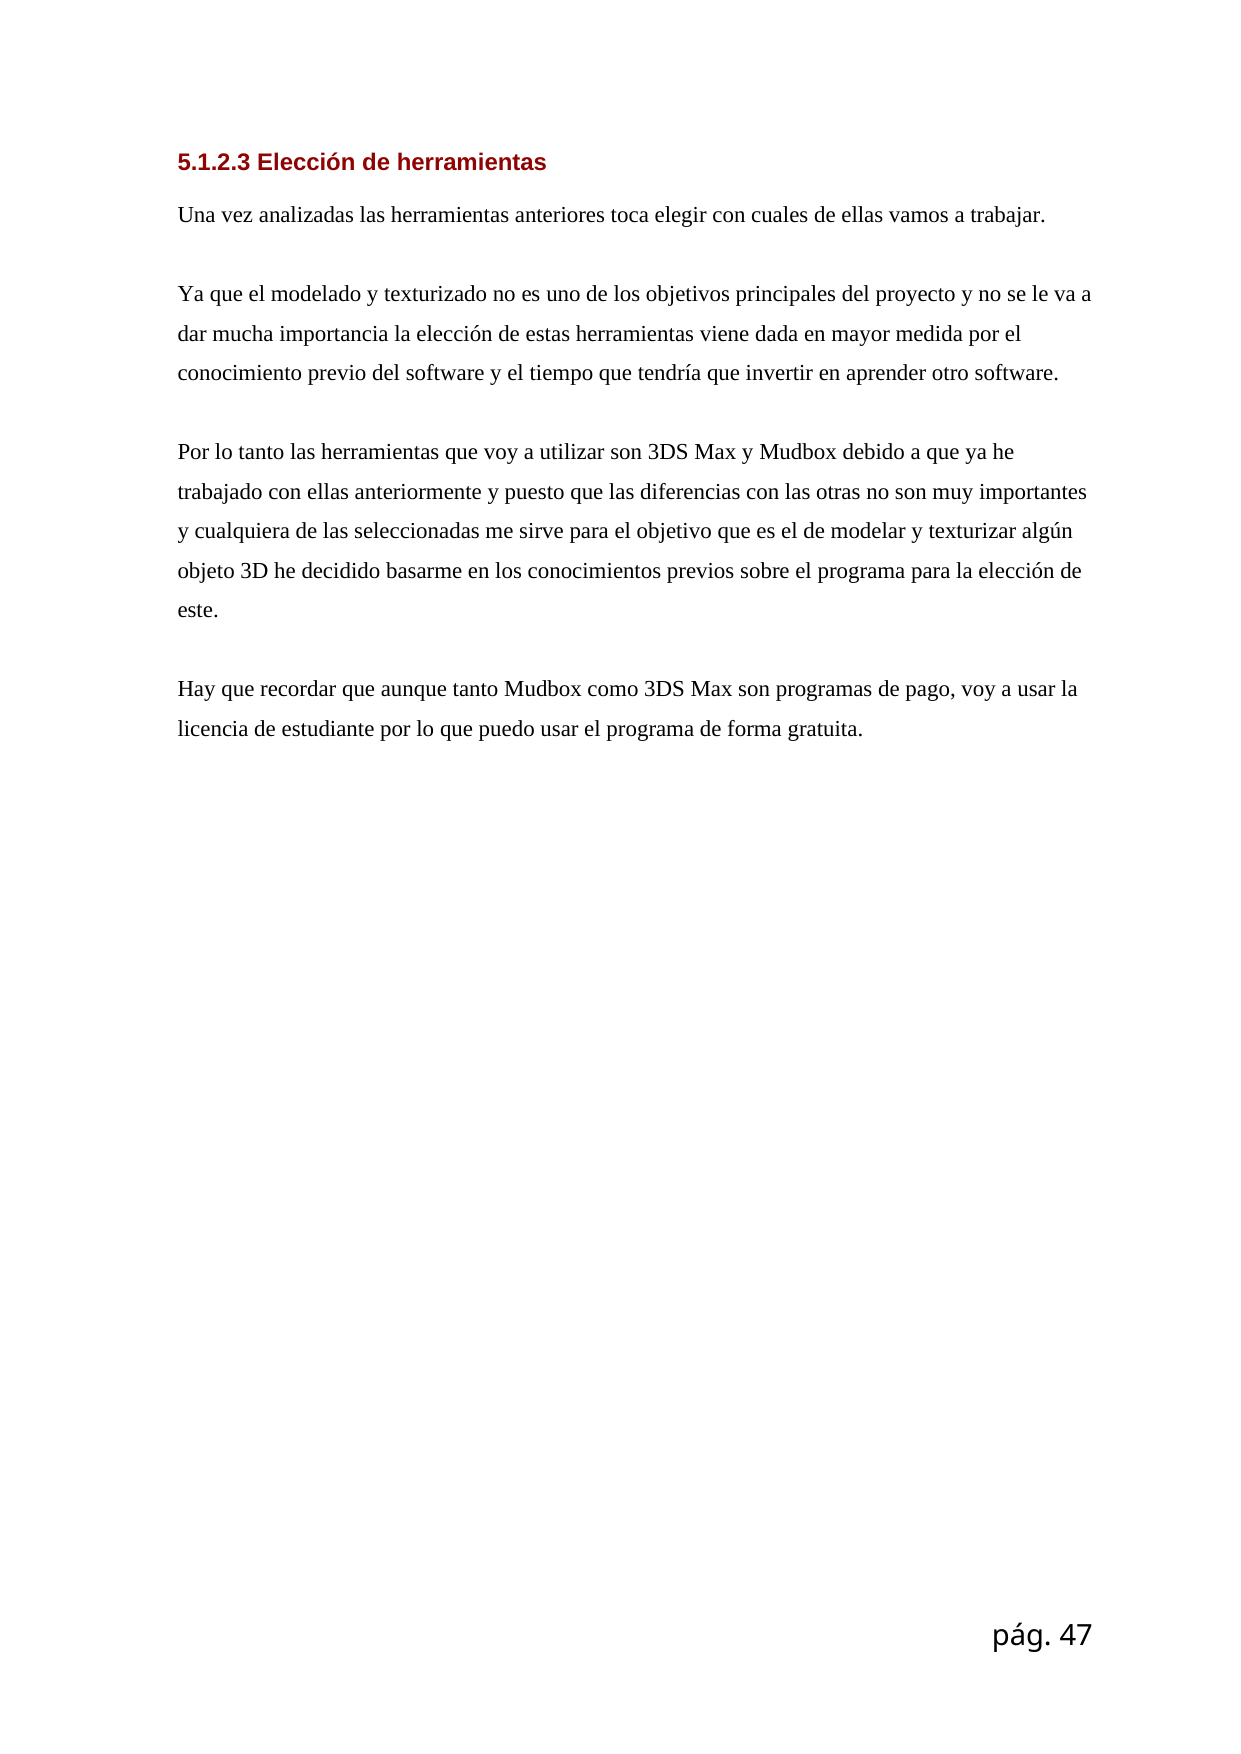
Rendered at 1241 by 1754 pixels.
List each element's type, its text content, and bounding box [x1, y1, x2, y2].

text Hay que recordar que aunque tanto Mudbox como 3DS Max son programas de pago, voy a usar la licencia de estudiante por lo que puedo usar el programa de forma gratuita. [177, 675, 1092, 741]
subtitle 5.1.2.3 Elección de herramientas [177, 148, 1092, 175]
text Ya que el modelado y texturizado no es uno de los objetivos principales del proyecto y no se le va a dar mucha importancia la elección de estas herramientas viene dada en mayor medida por el conocimiento previo del software y el tiempo que tendría que invertir en aprender otro software. [177, 281, 1092, 386]
text Una vez analizadas las herramientas anteriores toca elegir con cuales de ellas vamos a trabajar. [177, 202, 1092, 228]
text Por lo tanto las herramientas que voy a utilizar son 3DS Max y Mudbox debido a que ya he trabajado con ellas anteriormente y puesto que las diferencias con las otras no son muy importantes y cualquiera de las seleccionadas me sirve para el objetivo que es el de modelar y texturizar algún objeto 3D he decidido basarme en los conocimientos previos sobre el programa para la elección de este. [177, 438, 1092, 623]
